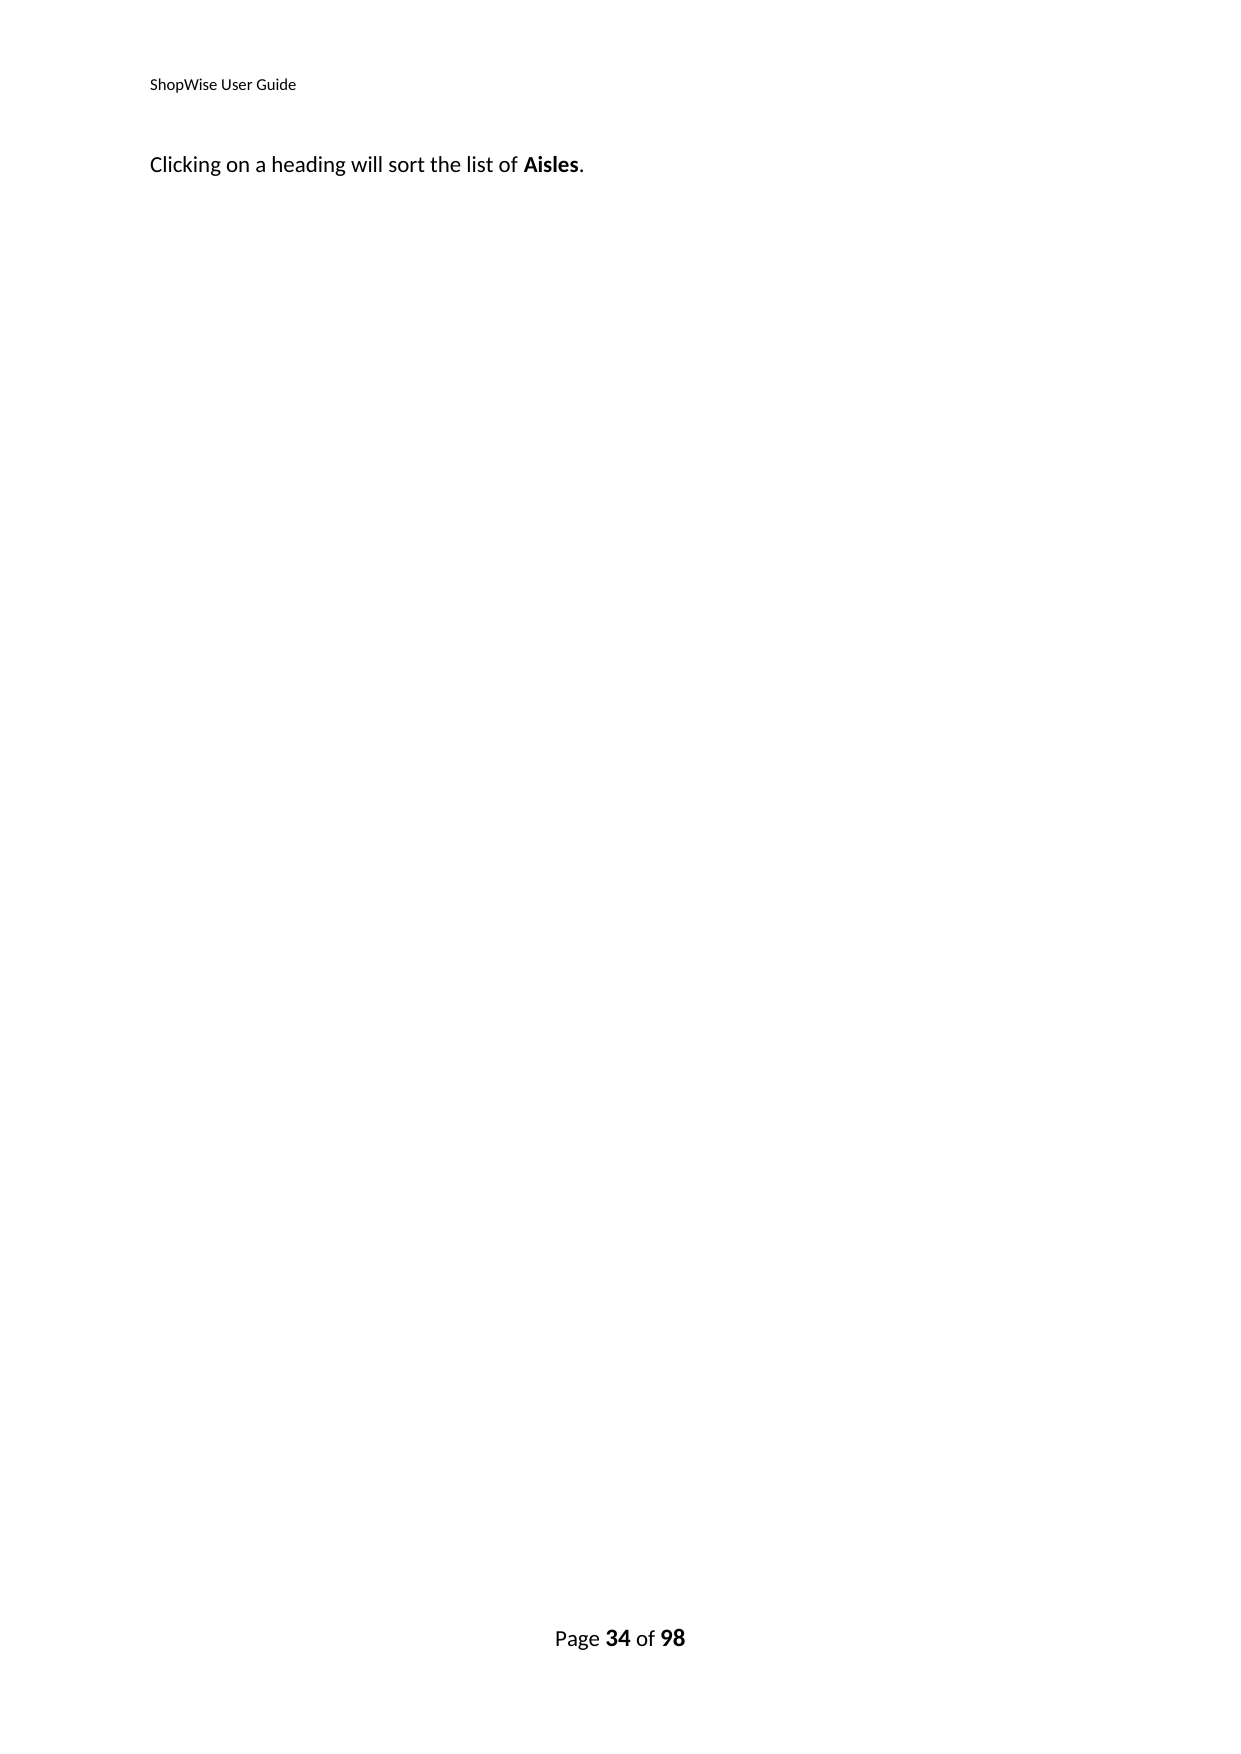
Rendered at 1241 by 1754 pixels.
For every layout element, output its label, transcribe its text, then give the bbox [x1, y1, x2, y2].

text Clicking on a heading will sort the list of Aisles. [150, 150, 1090, 178]
